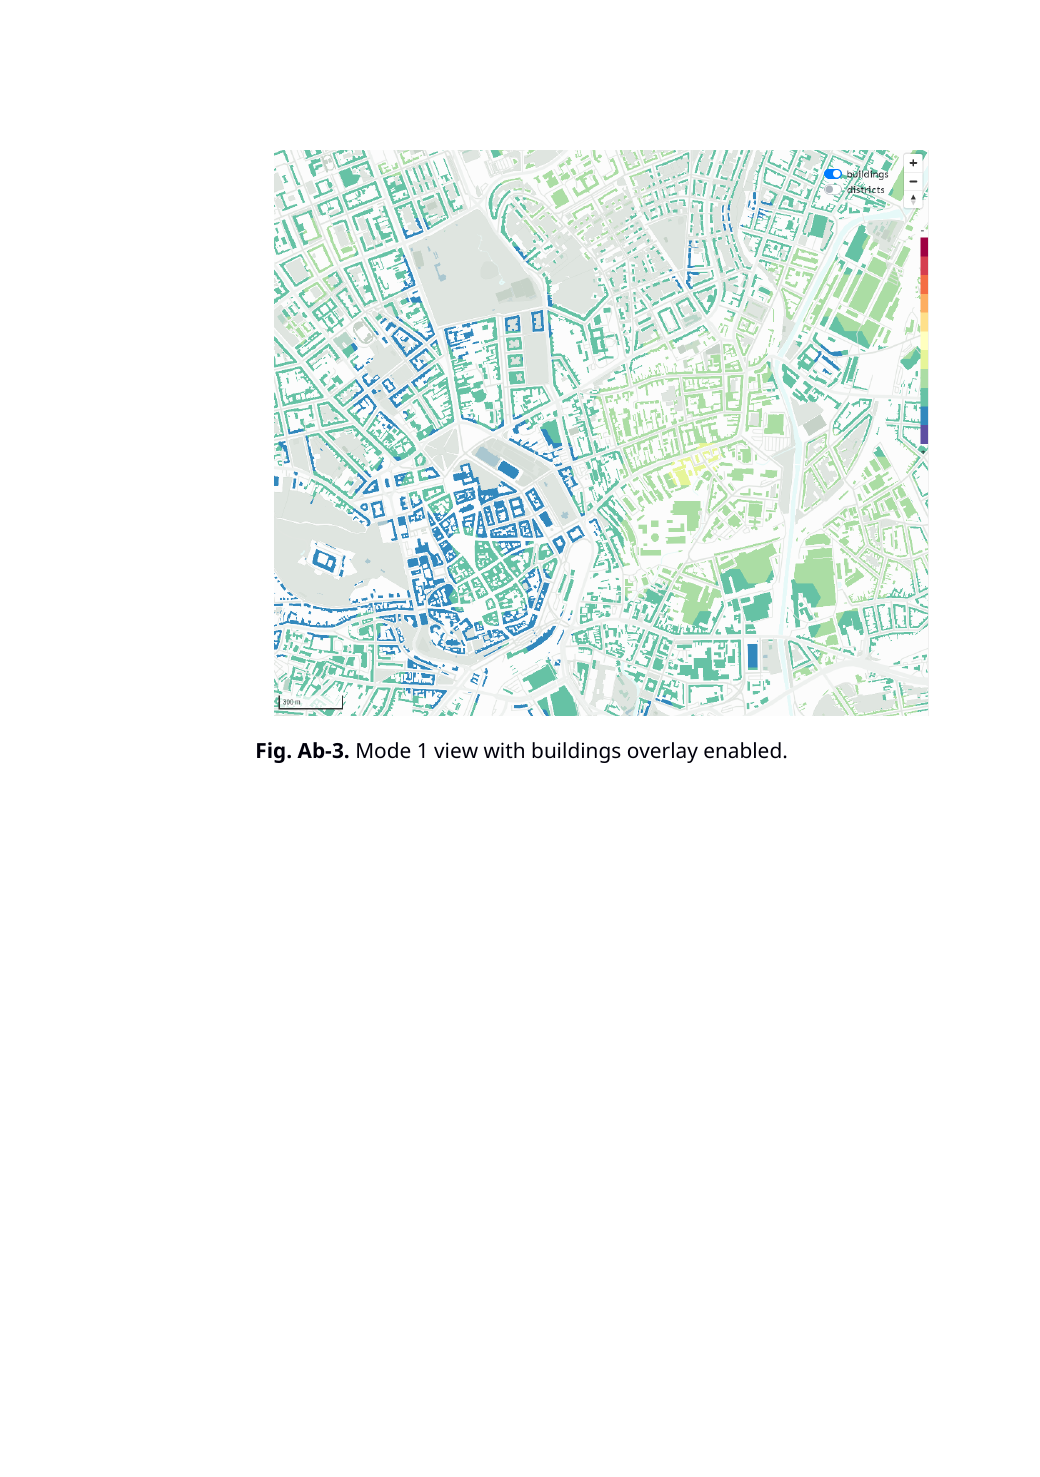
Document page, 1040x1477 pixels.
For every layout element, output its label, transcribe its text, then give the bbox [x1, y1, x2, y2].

text Fig. Ab-3. Mode 1 view with buildings overlay enabled. [255, 736, 910, 765]
picture [274, 150, 929, 716]
